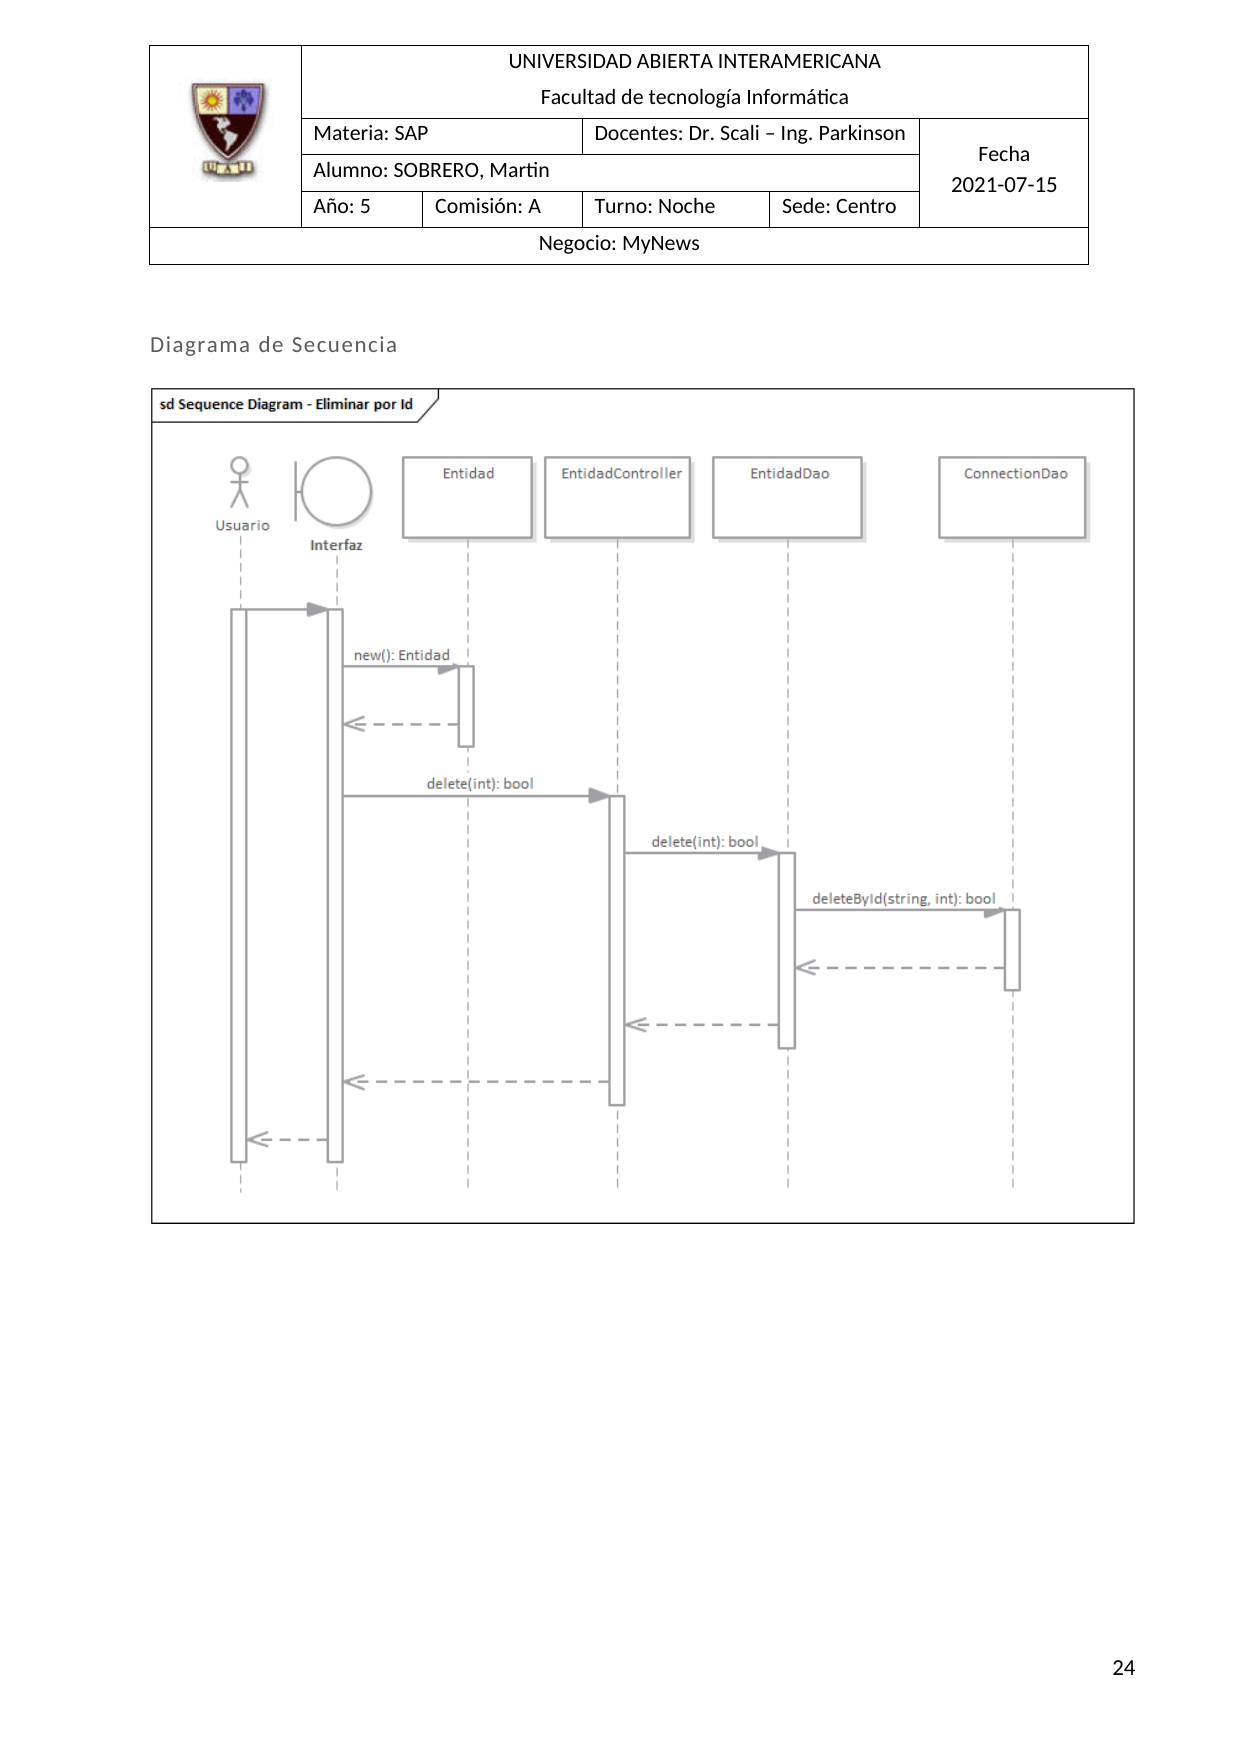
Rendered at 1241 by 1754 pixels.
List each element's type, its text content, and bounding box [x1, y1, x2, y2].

picture [177, 74, 278, 187]
subtitle Diagrama de Secuencia [150, 330, 1135, 358]
picture [150, 387, 1136, 1224]
